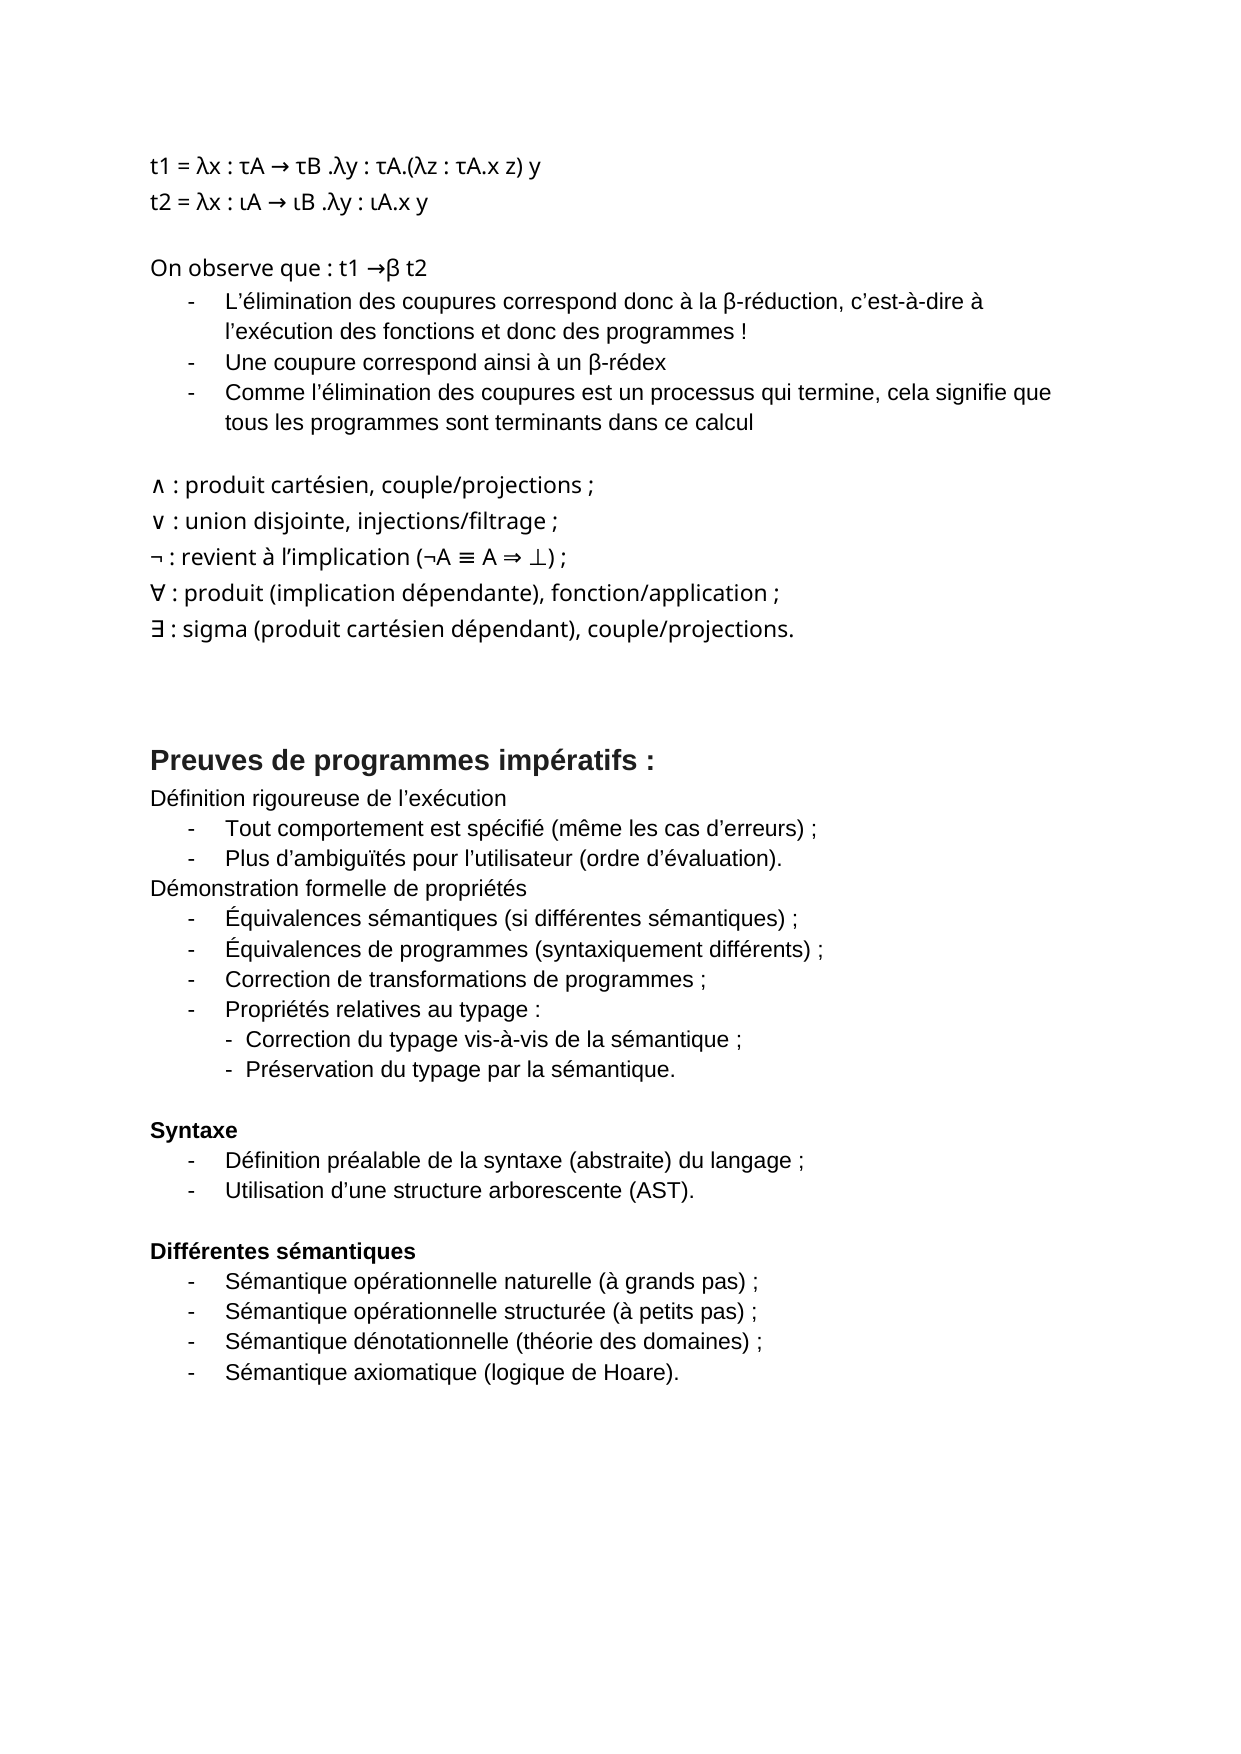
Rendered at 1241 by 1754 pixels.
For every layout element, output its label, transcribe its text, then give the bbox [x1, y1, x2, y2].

text Syntaxe [150, 1117, 1090, 1143]
text ∀ : produit (implication dépendante), fonction/application ; [150, 577, 1090, 608]
list Sémantique opérationnelle structurée (à petits pas) ; [187, 1298, 1090, 1324]
text t2 = λx : ιA → ιB .λy : ιA.x y [150, 186, 1090, 217]
text Définition rigoureuse de l’exécution [150, 784, 1090, 811]
subtitle Preuves de programmes impératifs : [150, 743, 1090, 776]
text ∨ : union disjointe, injections/filtrage ; [150, 505, 1090, 536]
text ¬ : revient à l’implication (¬A ≡ A ⇒ ⊥) ; [150, 541, 1090, 572]
list Sémantique opérationnelle naturelle (à grands pas) ; [187, 1268, 1090, 1294]
text - Correction du typage vis-à-vis de la sémantique ; [150, 1026, 1090, 1053]
list Équivalences de programmes (syntaxiquement différents) ; [187, 936, 1090, 962]
text - Préservation du typage par la sémantique. [150, 1056, 1090, 1083]
list L’élimination des coupures correspond donc à la β-réduction, c’est-à-dire à l’exécution des fonctions et donc des programmes ! [187, 288, 1090, 344]
list Sémantique dénotationnelle (théorie des domaines) ; [187, 1328, 1090, 1355]
list Utilisation d’une structure arborescente (AST). [187, 1177, 1090, 1204]
list Sémantique axiomatique (logique de Hoare). [187, 1358, 1090, 1385]
list Définition préalable de la syntaxe (abstraite) du langage ; [187, 1147, 1090, 1173]
text On observe que : t1 →β t2 [150, 252, 1090, 283]
text Démonstration formelle de propriétés [150, 875, 1090, 902]
list Tout comportement est spécifié (même les cas d’erreurs) ; [187, 815, 1090, 841]
list Propriétés relatives au typage : [187, 996, 1090, 1022]
text t1 = λx : τA → τB .λy : τA.(λz : τA.x z) y [150, 150, 1090, 181]
list Plus d’ambiguïtés pour l’utilisateur (ordre d’évaluation). [187, 845, 1090, 871]
list Comme l’élimination des coupures est un processus qui termine, cela signifie que tous les programmes sont terminants dans ce calcul [187, 379, 1090, 435]
list Une coupure correspond ainsi à un β-rédex [187, 348, 1090, 375]
list Correction de transformations de programmes ; [187, 966, 1090, 992]
text ∧ : produit cartésien, couple/projections ; [150, 469, 1090, 501]
list Équivalences sémantiques (si différentes sémantiques) ; [187, 905, 1090, 932]
text Différentes sémantiques [150, 1238, 1090, 1264]
text ∃ : sigma (produit cartésien dépendant), couple/projections. [150, 613, 1090, 644]
